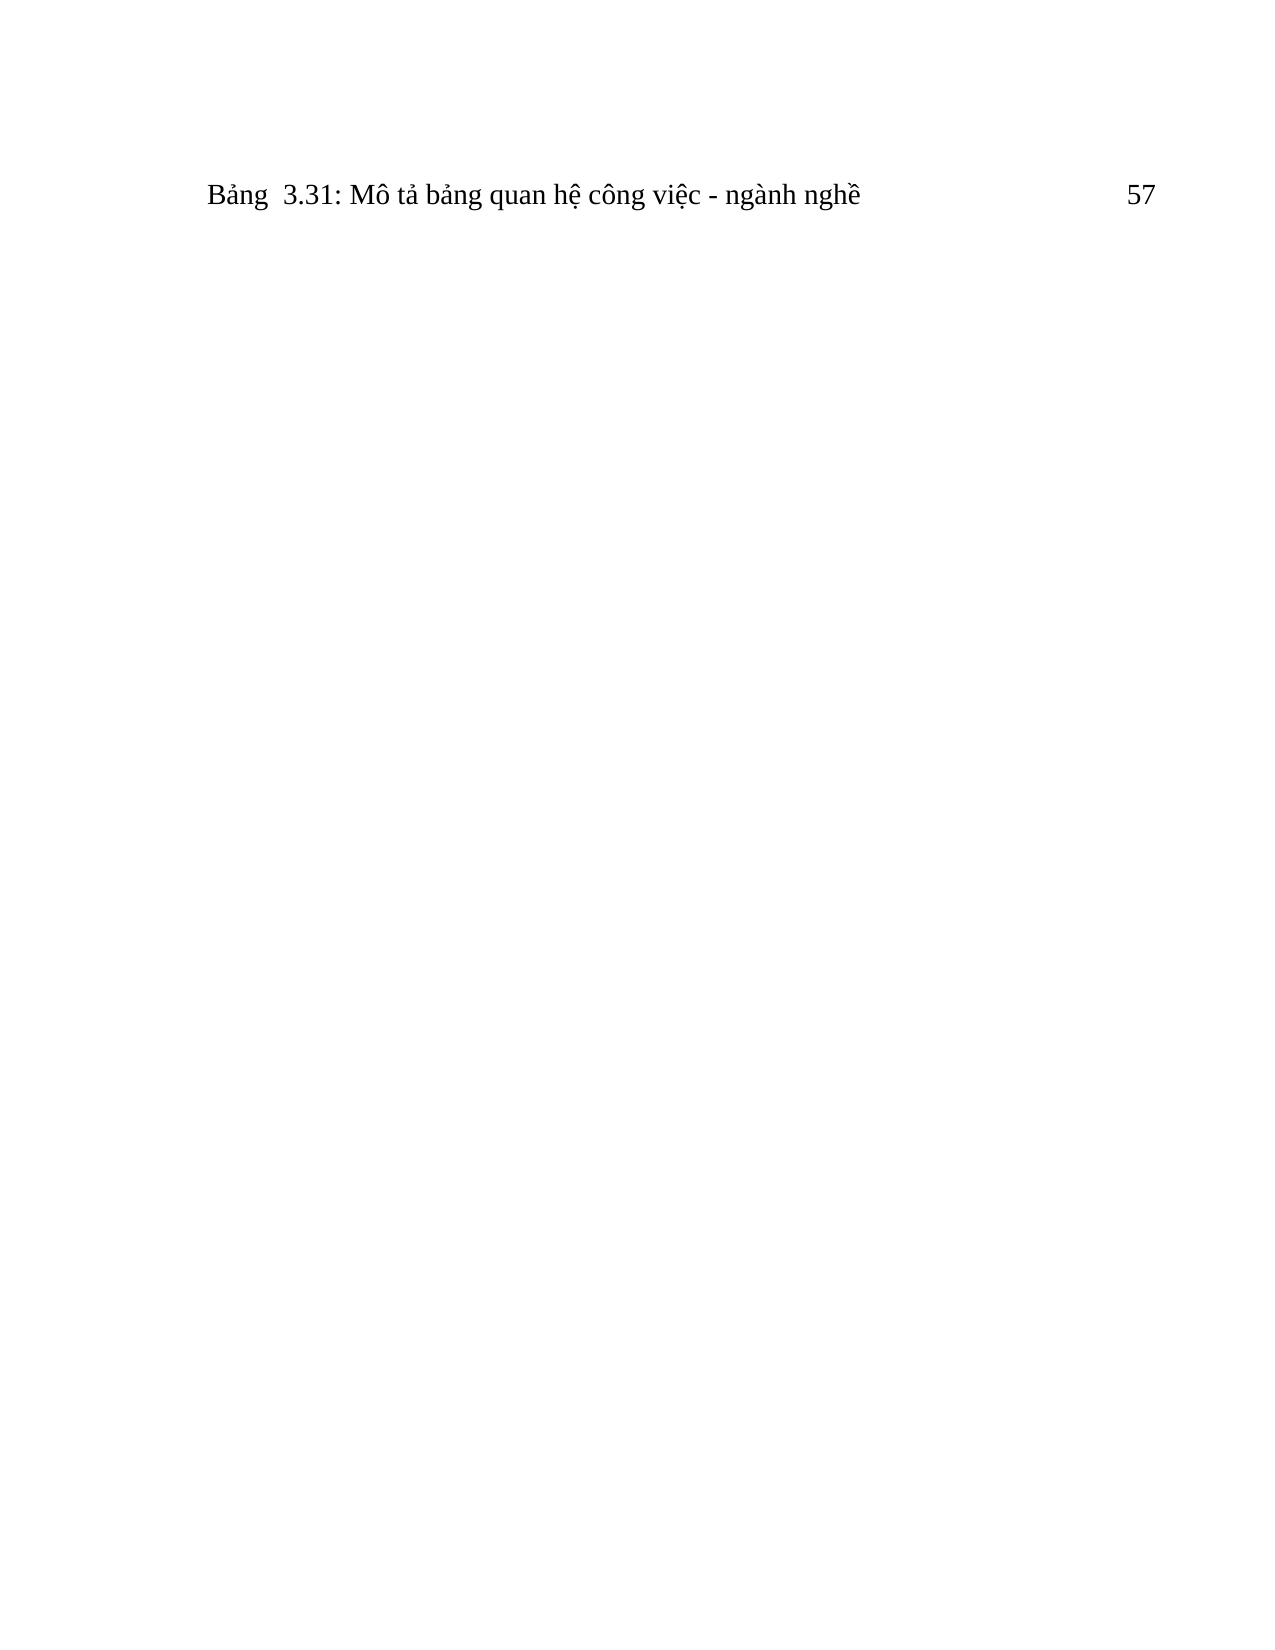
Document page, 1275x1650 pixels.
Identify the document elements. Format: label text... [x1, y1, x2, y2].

text Bảng 3.31: Mô tả bảng quan hệ công việc - ngành nghề 57 [207, 177, 1157, 211]
